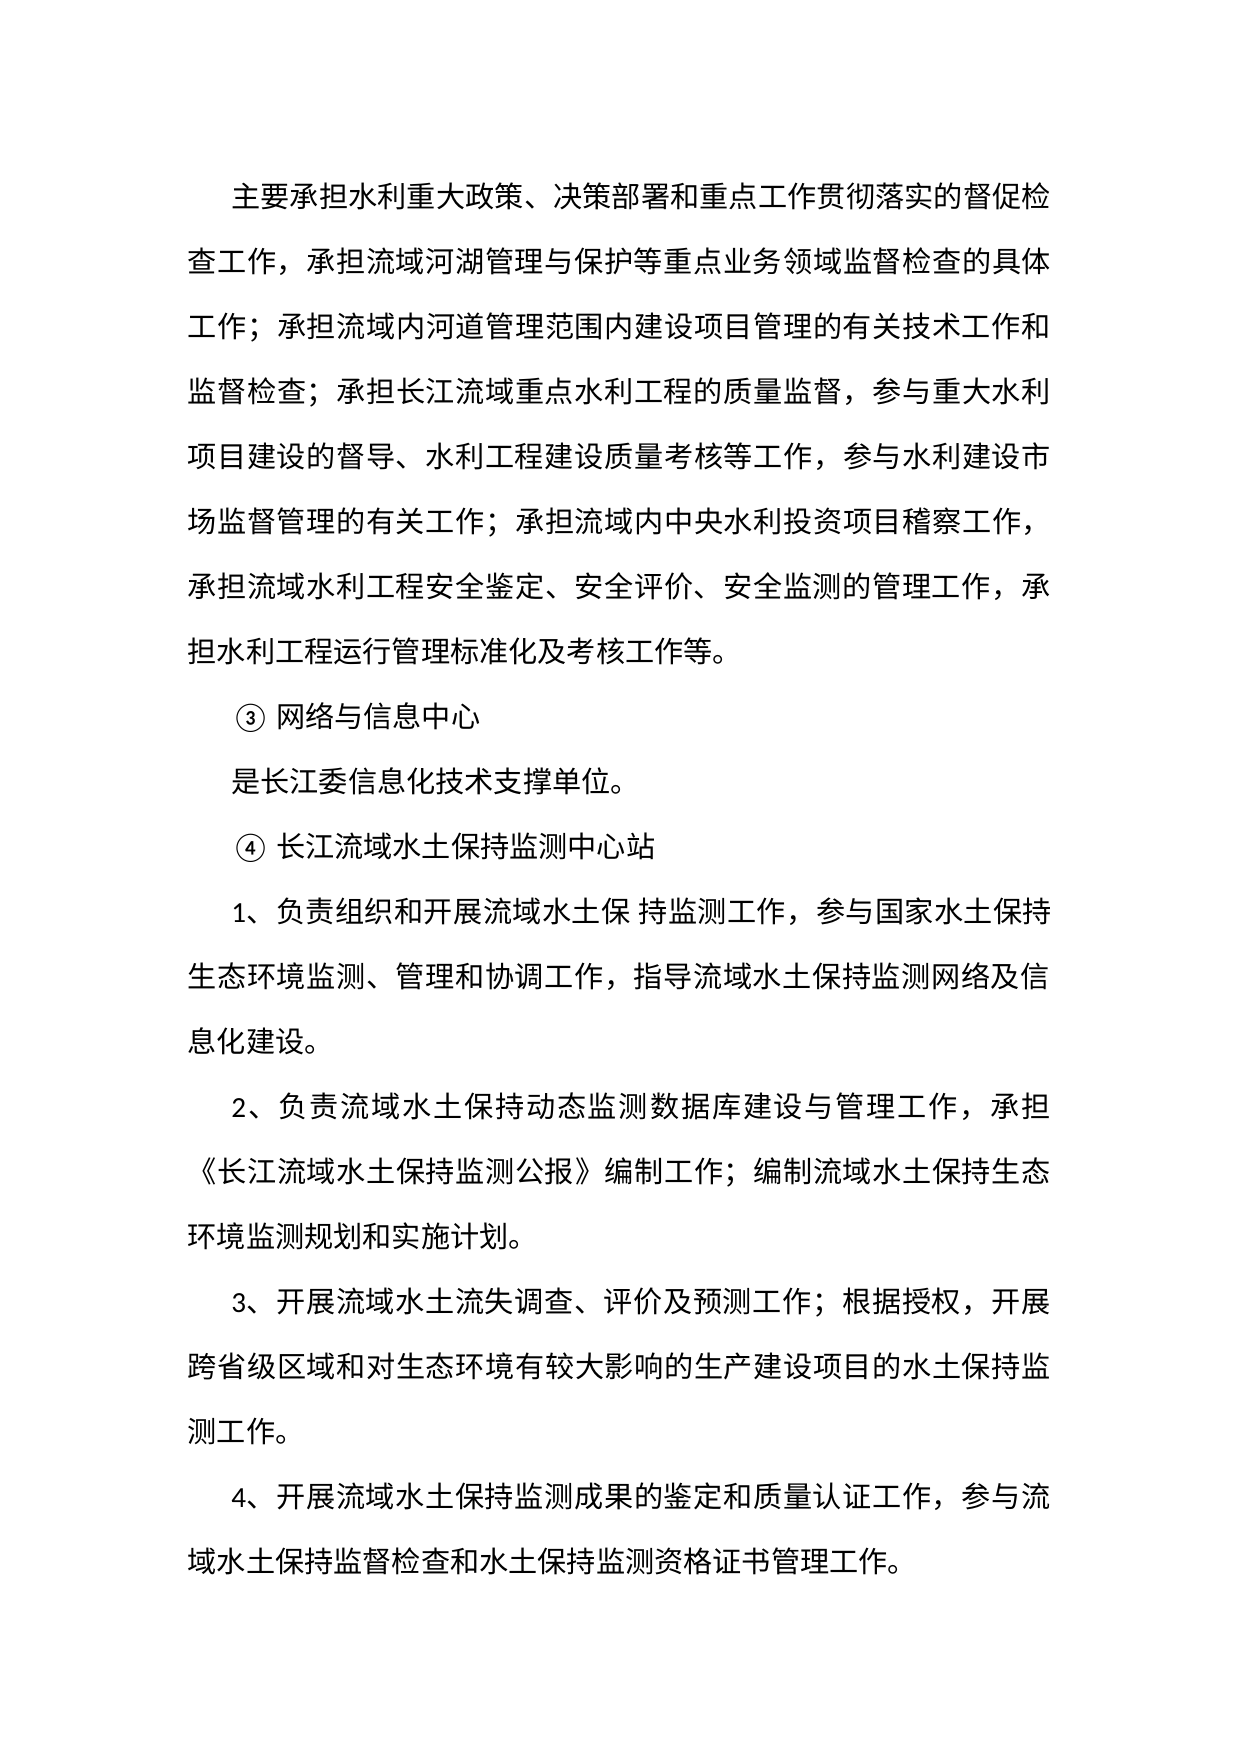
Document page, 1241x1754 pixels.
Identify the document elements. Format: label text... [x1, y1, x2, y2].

text 1、负责组织和开展流域水土保 持监测工作，参与国家水土保持生态环境监测、管理和协调工作，指导流域水土保持监测网络及信息化建设。 [187, 877, 1053, 1072]
text 2、负责流域水土保持动态监测数据库建设与管理工作，承担《长江流域水土保持监测公报》编制工作；编制流域水土保持生态环境监测规划和实施计划。 [187, 1072, 1053, 1267]
text ④长江流域水土保持监测中心站 [187, 812, 1053, 877]
text ③网络与信息中心 [187, 682, 1053, 747]
text 是长江委信息化技术支撑单位。 [187, 747, 1053, 812]
text 3、开展流域水土流失调查、评价及预测工作；根据授权，开展跨省级区域和对生态环境有较大影响的生产建设项目的水土保持监测工作。 [187, 1267, 1053, 1462]
text 4、开展流域水土保持监测成果的鉴定和质量认证工作，参与流域水土保持监督检查和水土保持监测资格证书管理工作。 [187, 1462, 1053, 1592]
text 主要承担水利重大政策、决策部署和重点工作贯彻落实的督促检查工作，承担流域河湖管理与保护等重点业务领域监督检查的具体工作；承担流域内河道管理范围内建设项目管理的有关技术工作和监督检查；承担长江流域重点水利工程的质量监督，参与重大水利项目建设的督导、水利工程建设质量考核等工作，参与水利建设市场监督管理的有关工作；承担流域内中央水利投资项目稽察工作，承担流域水利工程安全鉴定、安全评价、安全监测的管理工作，承担水利工程运行管理标准化及考核工作等。 [187, 162, 1053, 682]
